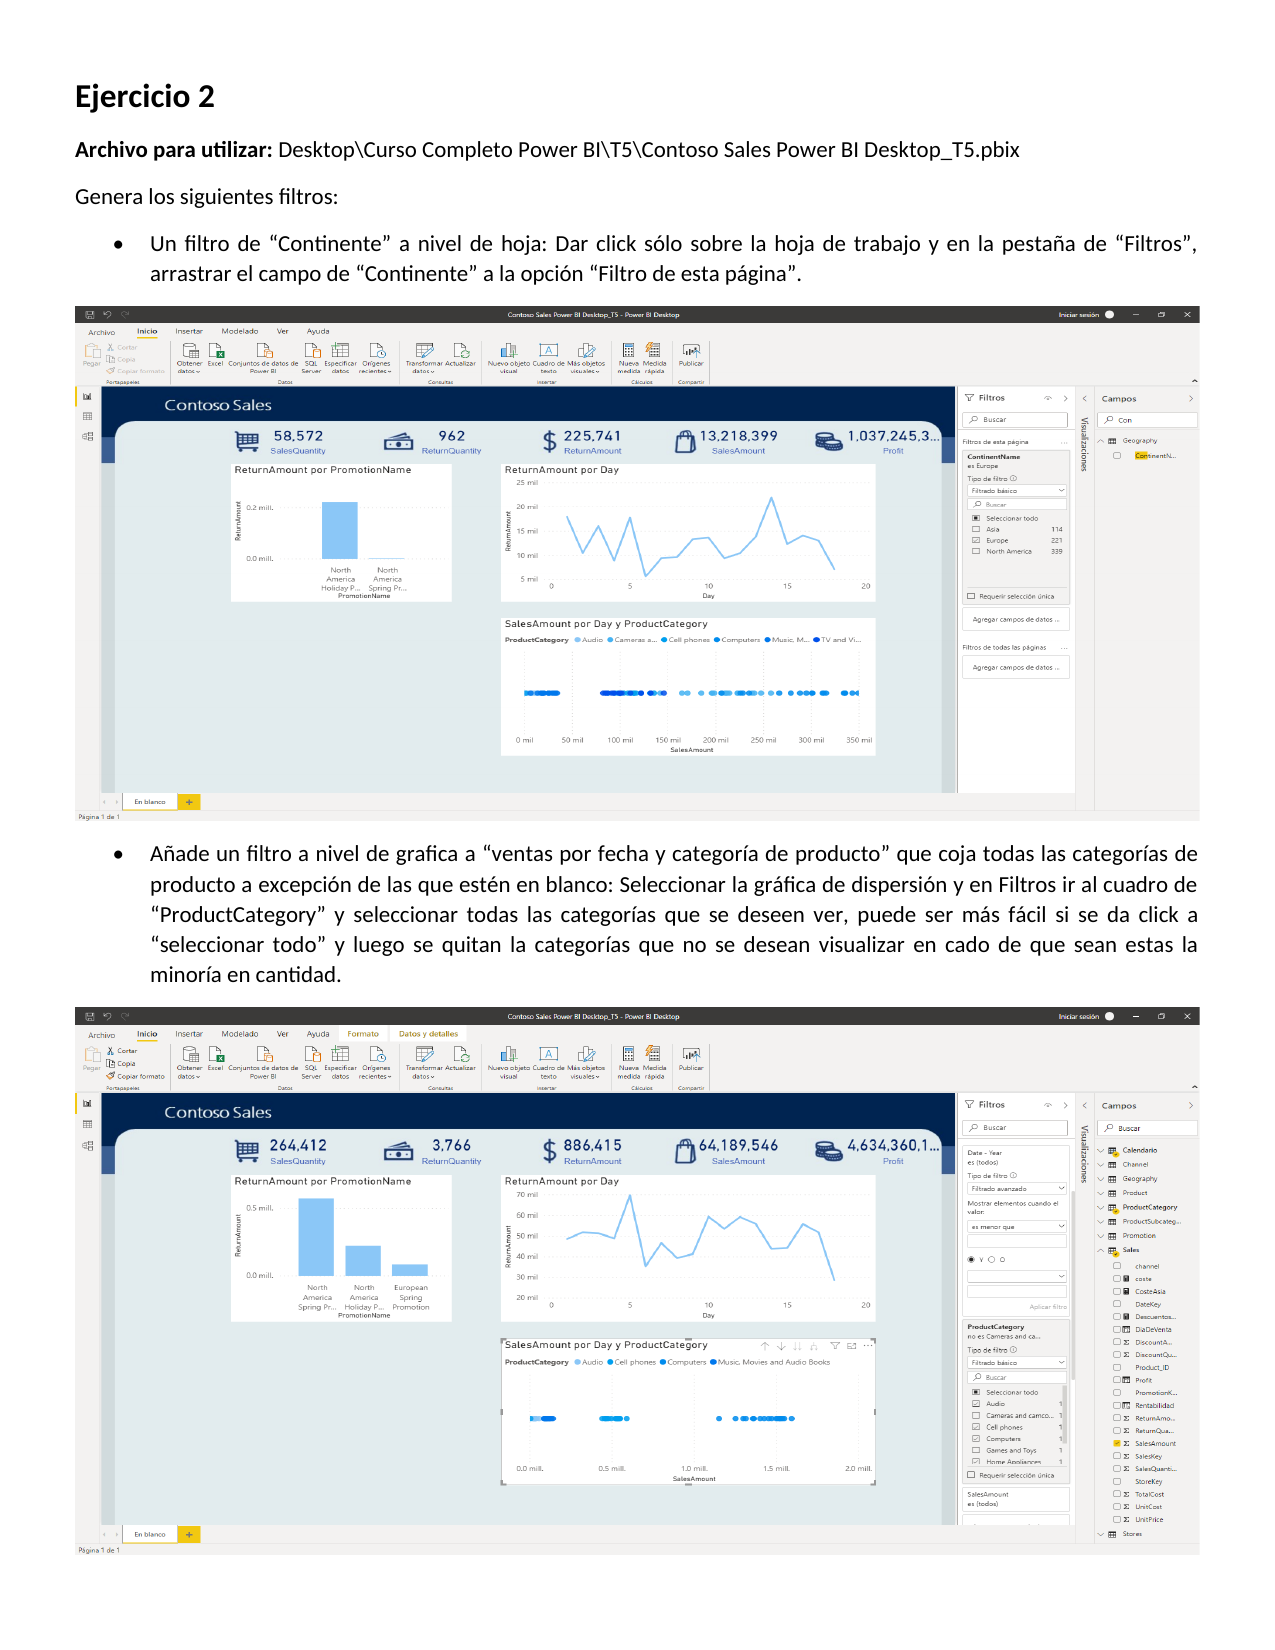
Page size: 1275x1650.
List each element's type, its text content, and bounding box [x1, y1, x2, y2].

list Un filtro de “Continente” a nivel de hoja: Dar click sólo sobre la hoja de trabajo y en la pestaña de “Filtros”, arrastrar el campo de “Continente” a la opción “Filtro de esta página”. [112, 229, 1200, 288]
picture [75, 1007, 1200, 1555]
text Archivo para utilizar: Desktop\Curso Completo Power BI\T5\Contoso Sales Power BI Desktop_T5.pbix [75, 136, 1200, 164]
picture [75, 306, 1200, 821]
text Genera los siguientes filtros: [75, 182, 1200, 211]
list Añade un filtro a nivel de grafica a “ventas por fecha y categoría de producto” que coja todas las categorías de producto a excepción de las que estén en blanco: Seleccionar la gráfica de dispersión y en Filtros ir al cuadro de “ProductCategory” y seleccionar todas las categorías que se deseen ver, puede ser más fácil si se da click a “seleccionar todo” y luego se quitan la categorías que no se desean visualizar en cado de que sean estas la minoría en cantidad. [112, 839, 1200, 988]
text Ejercicio 2 [75, 75, 1200, 116]
